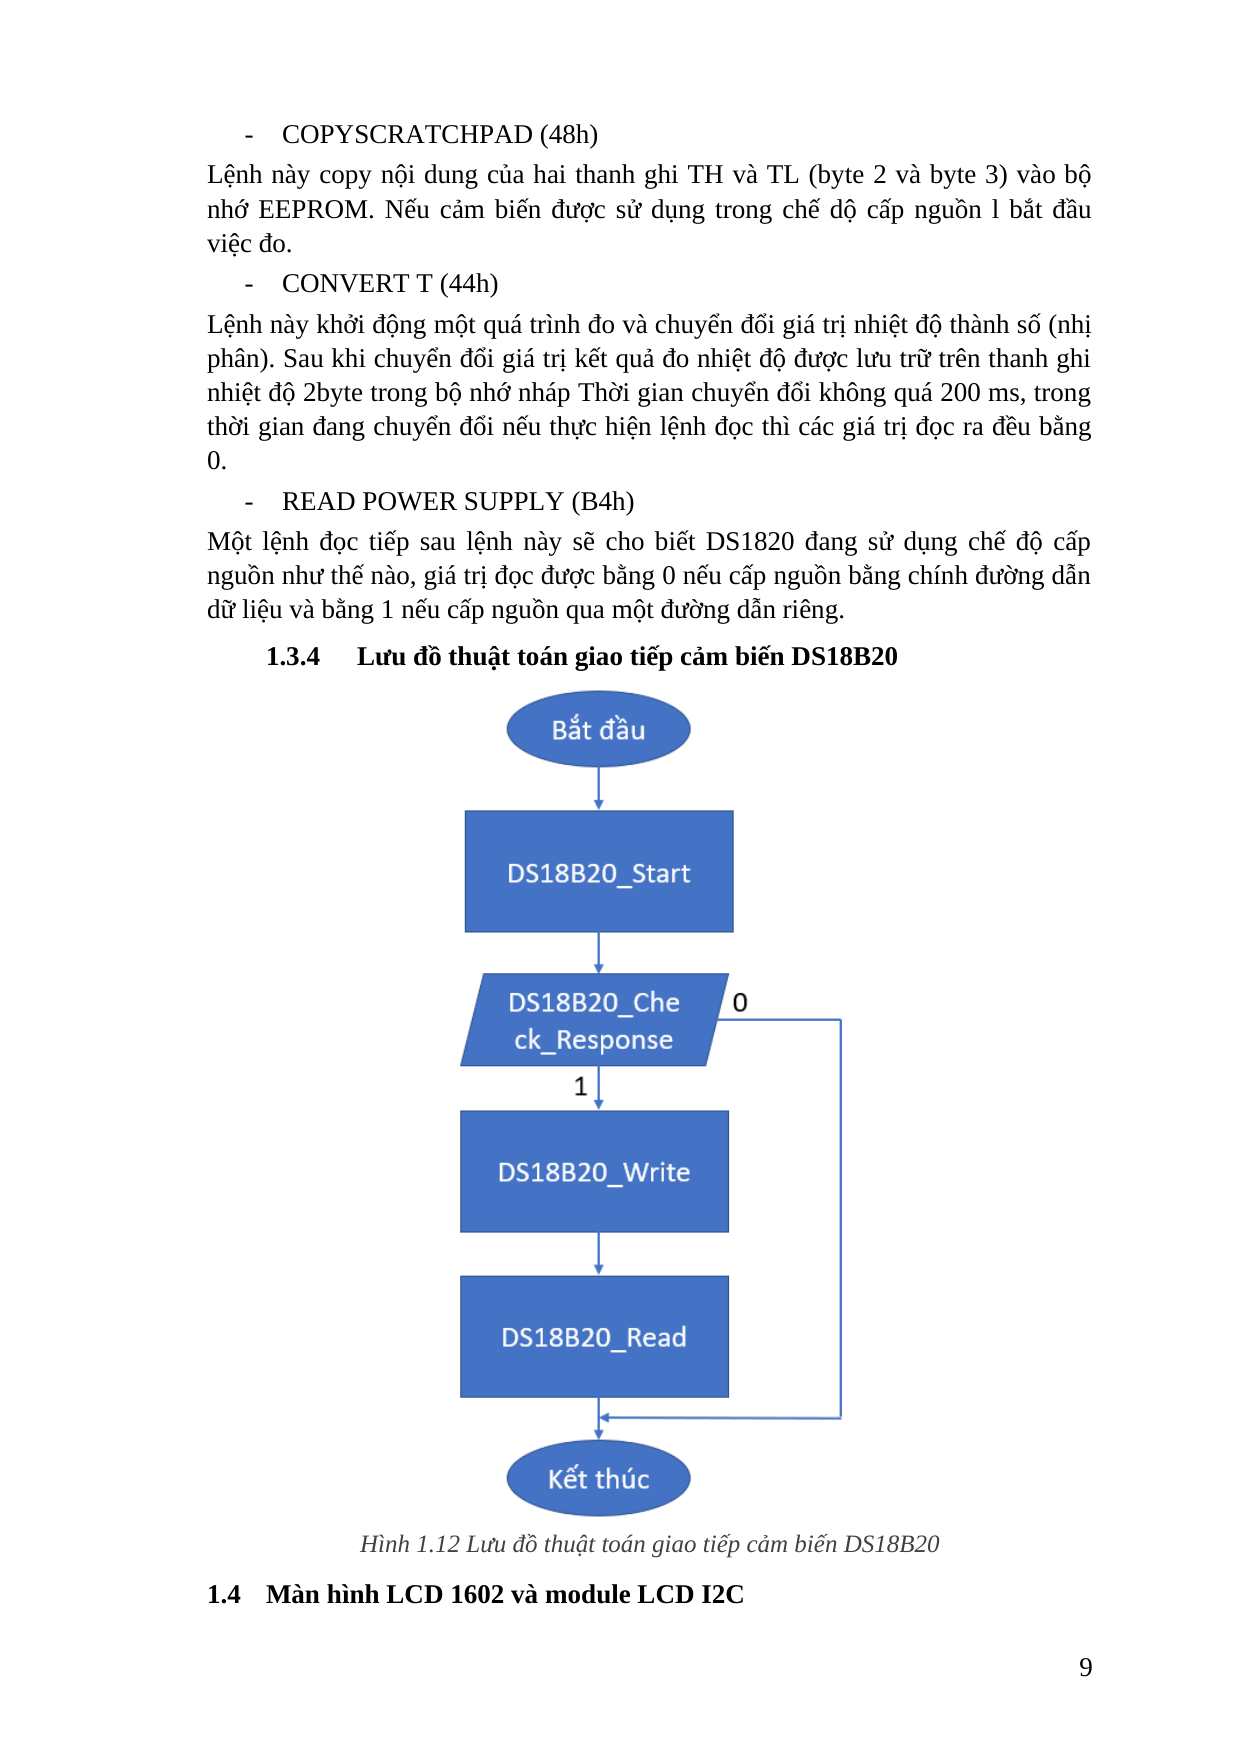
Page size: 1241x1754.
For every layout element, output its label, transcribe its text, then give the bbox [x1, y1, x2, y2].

text Lệnh này copy nội dung của hai thanh ghi TH và TL (byte 2 và byte 3) vào bộ nhớ EEPROM. Nếu cảm biến được sử dụng trong chế dộ cấp nguồn l bắt đầu việc đo. [207, 158, 1092, 258]
subtitle Lưu đồ thuật toán giao tiếp cảm biến DS18B20 [266, 640, 1092, 671]
list READ POWER SUPPLY (B4h) [244, 485, 1092, 516]
list COPYSCRATCHPAD (48h) [244, 118, 1092, 149]
list CONVERT T (44h) [244, 267, 1092, 298]
picture [437, 686, 863, 1520]
text Một lệnh đọc tiếp sau lệnh này sẽ cho biết DS1820 đang sử dụng chế độ cấp nguồn như thế nào, giá trị đọc được bằng 0 nếu cấp nguồn bằng chính đường dẫn dữ liệu và bằng 1 nếu cấp nguồn qua một đường dẫn riêng. [207, 525, 1092, 625]
text Lệnh này khởi động một quá trình đo và chuyển đổi giá trị nhiệt độ thành số (nhị phân). Sau khi chuyển đổi giá trị kết quả đo nhiệt độ được lưu trữ trên thanh ghi nhiệt độ 2byte trong bộ nhớ nháp Thời gian chuyển đổi không quá 200 ms, trong thời gian đang chuyển đổi nếu thực hiện lệnh đọc thì các giá trị đọc ra đều bằng 0. [207, 308, 1092, 476]
subtitle Màn hình LCD 1602 và module LCD I2C [207, 1578, 1092, 1609]
